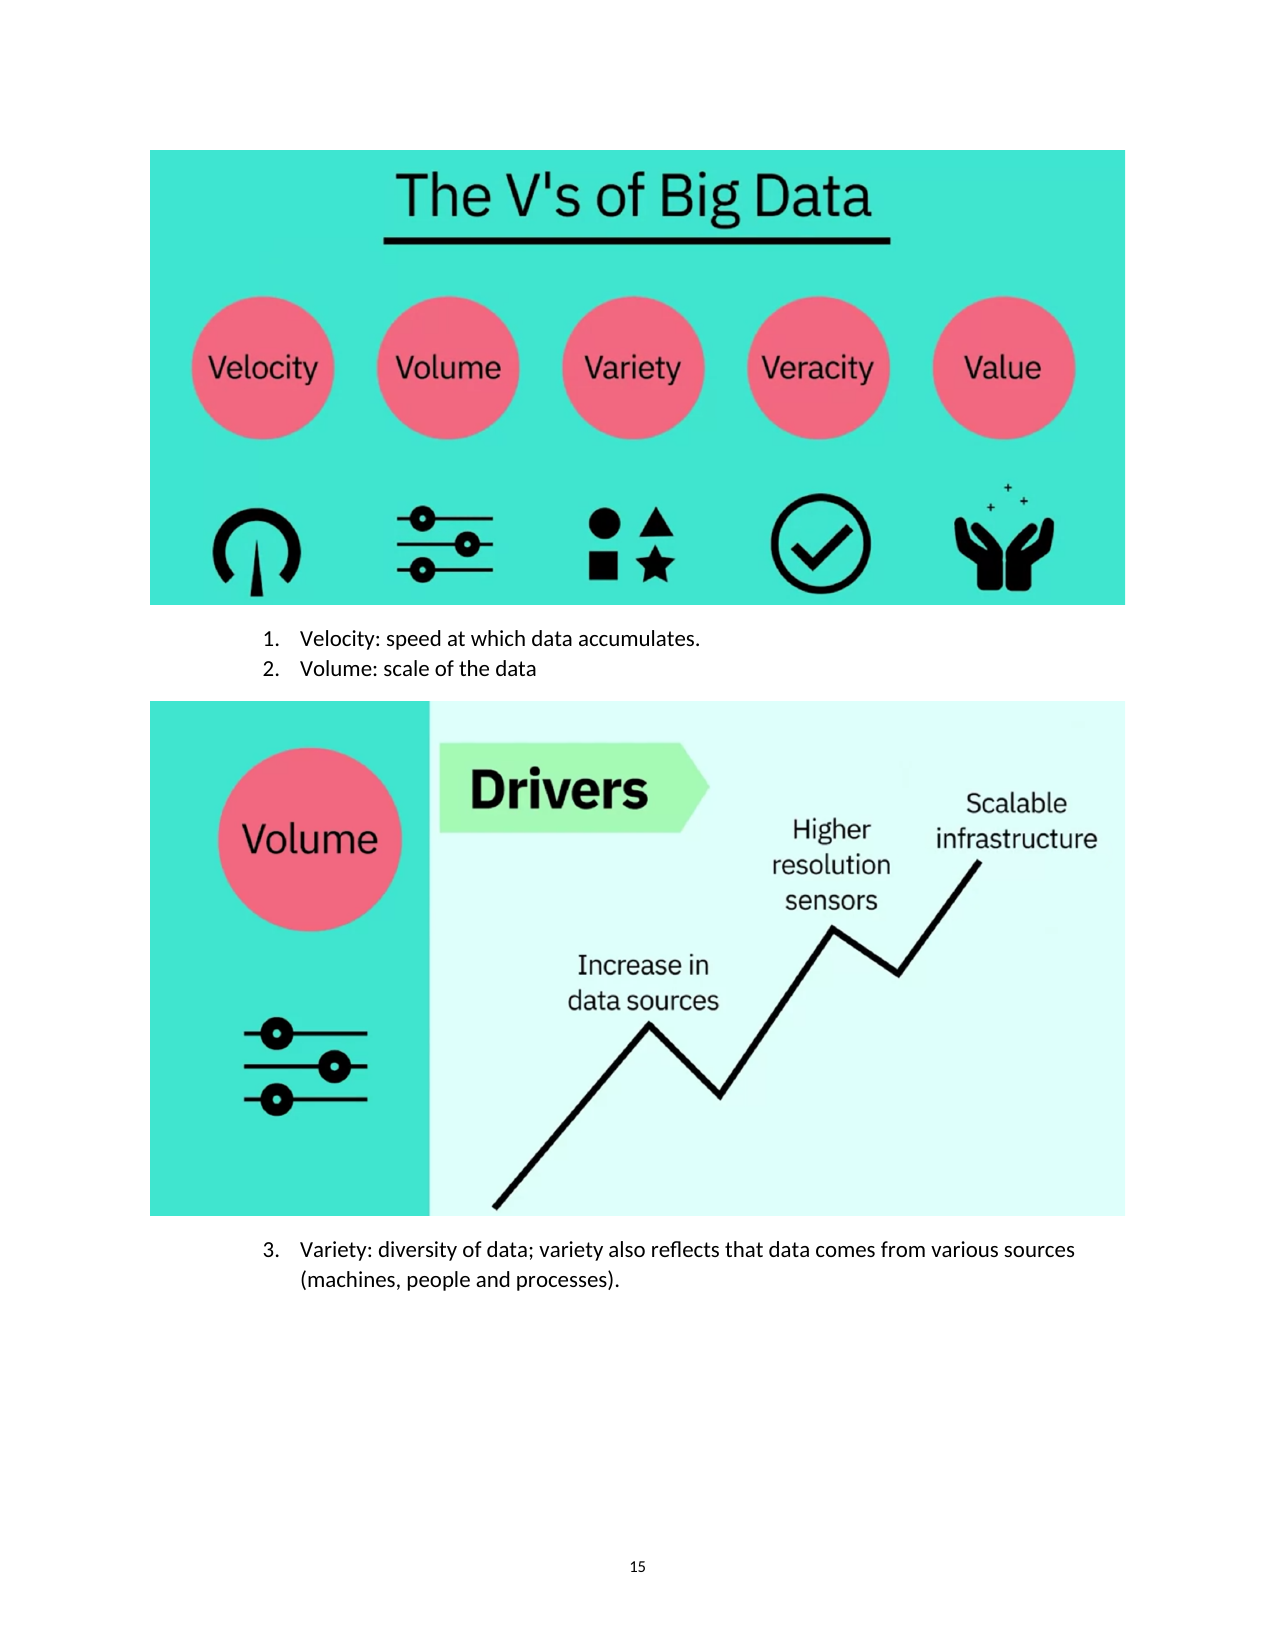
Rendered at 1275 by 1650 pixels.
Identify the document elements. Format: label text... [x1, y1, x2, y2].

list Velocity: speed at which data accumulates. [262, 624, 1125, 652]
picture [150, 150, 1125, 605]
picture [150, 701, 1125, 1216]
list Volume: scale of the data [262, 654, 1125, 682]
list Variety: diversity of data; variety also reflects that data comes from various sources (machines, people and processes). [262, 1235, 1125, 1293]
